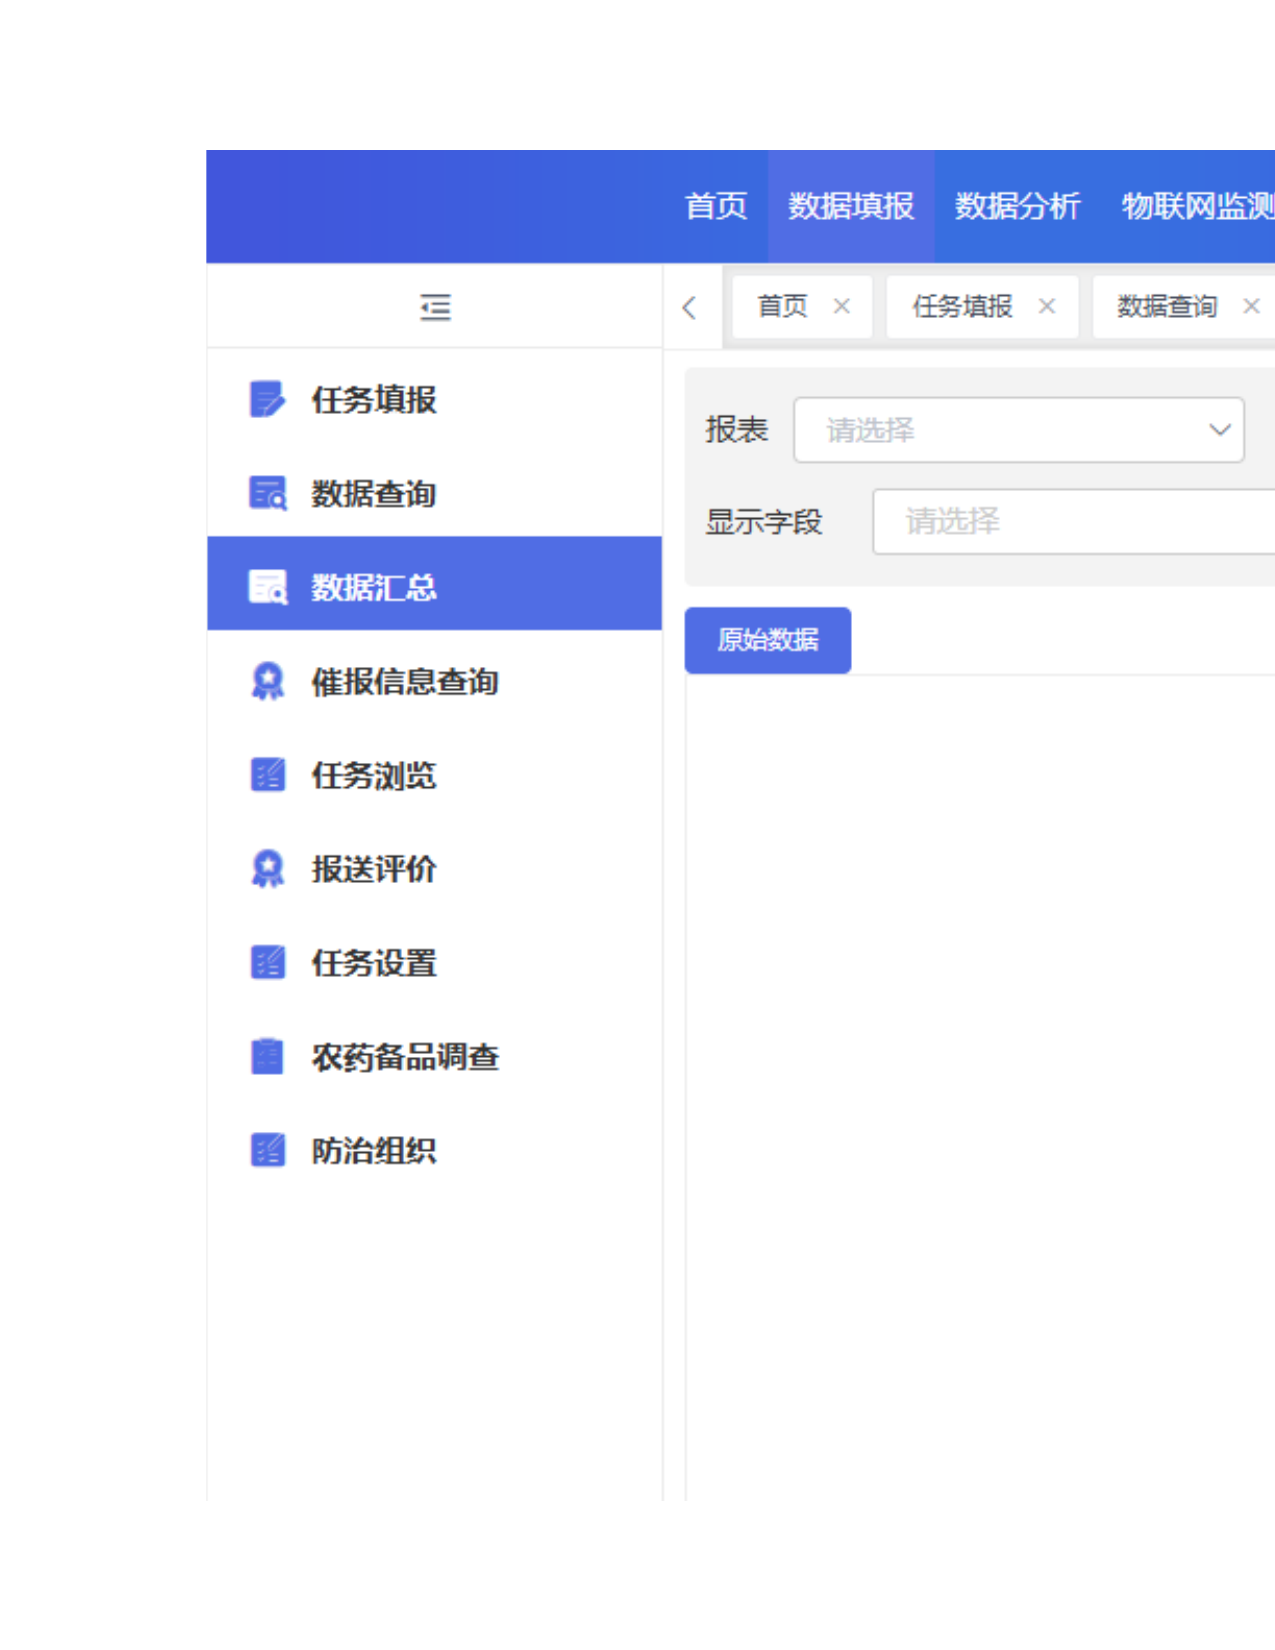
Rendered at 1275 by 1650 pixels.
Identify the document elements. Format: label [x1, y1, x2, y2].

picture [206, 150, 1275, 1501]
